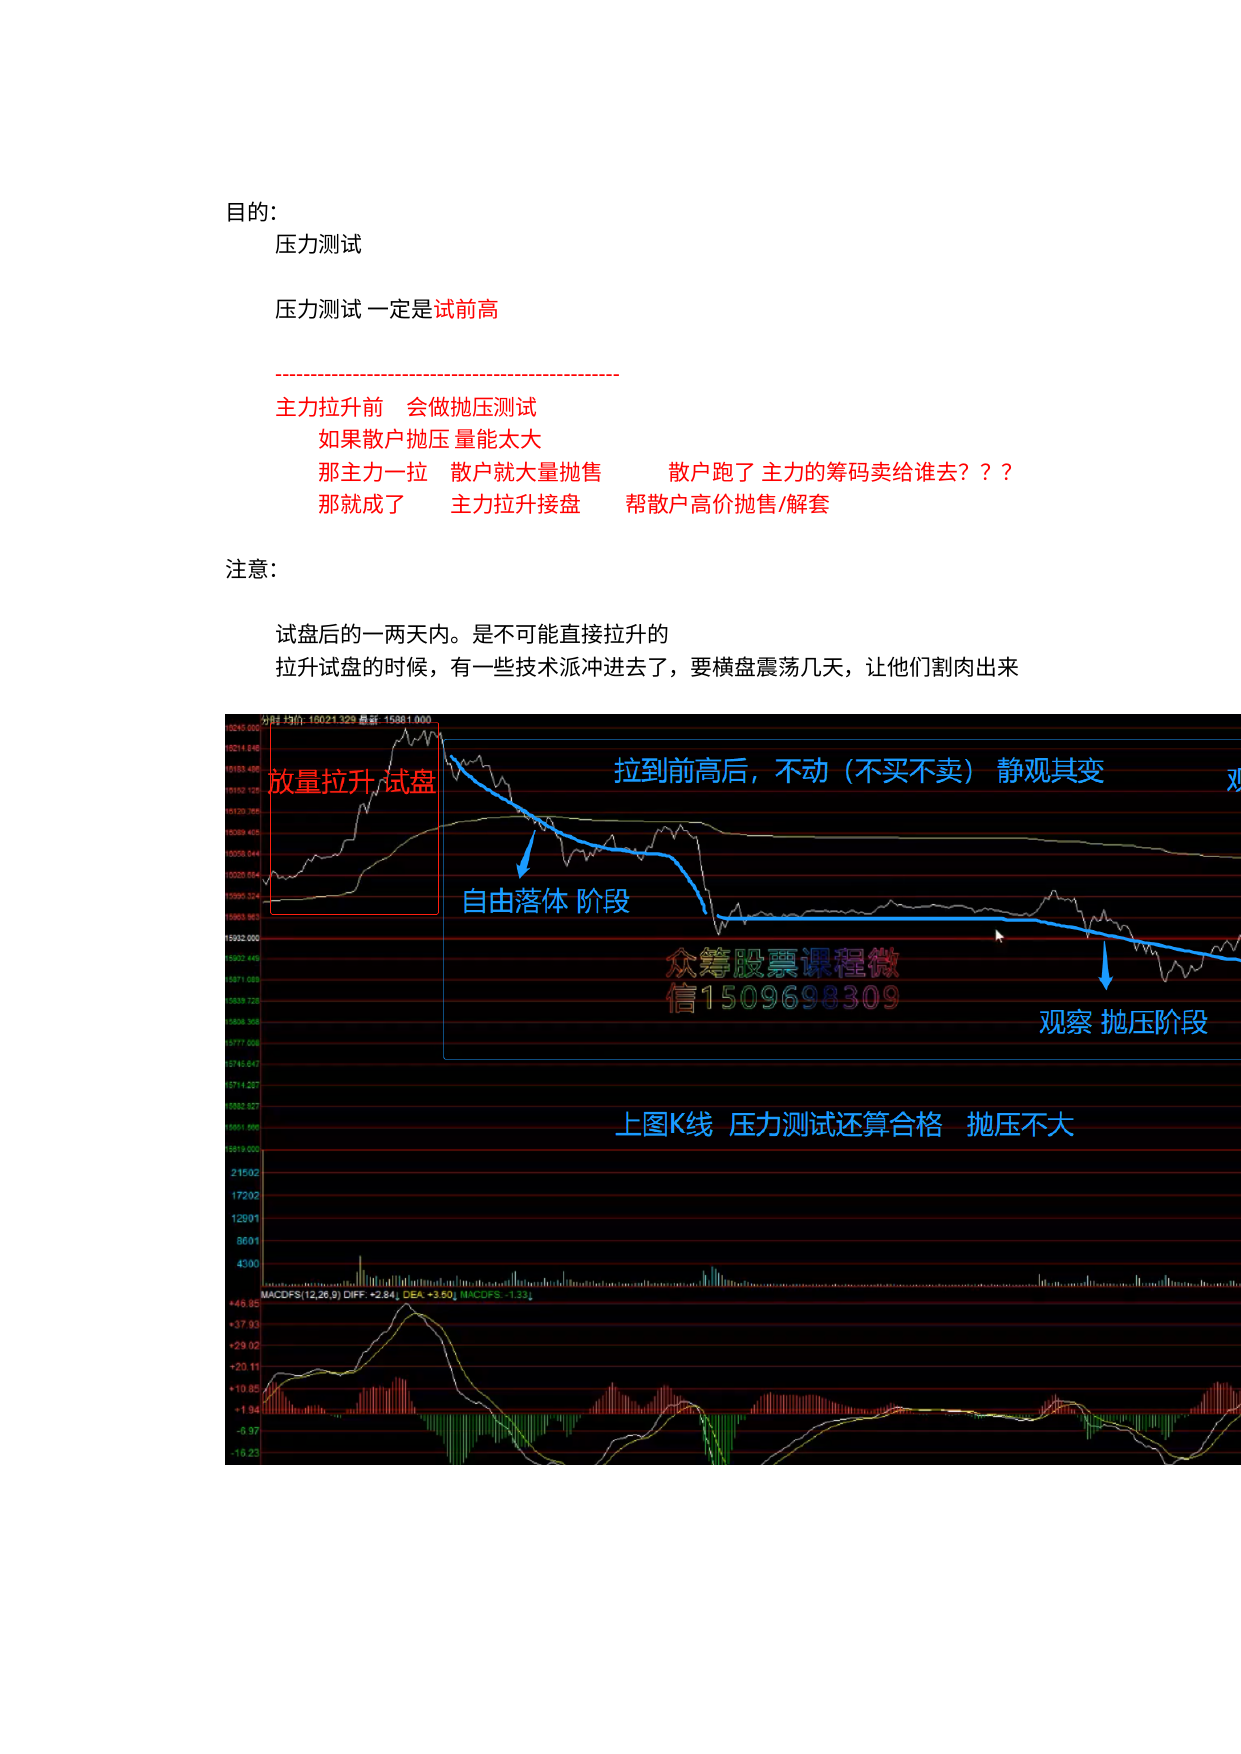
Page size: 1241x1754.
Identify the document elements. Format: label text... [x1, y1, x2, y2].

text 那主力一拉 散户就大量抛售 散户跑了 主力的筹码卖给谁去？？？ [225, 454, 1053, 487]
text 如果散户抛压 量能太大 [225, 422, 1053, 454]
text 注意： [225, 552, 1053, 584]
text 拉升试盘的时候，有一些技术派冲进去了，要横盘震荡几天，让他们割肉出来 [225, 649, 1053, 682]
text ------------------------------------------------- [225, 357, 1053, 389]
text 主力拉升前 会做抛压测试 [225, 389, 1053, 422]
text 那就成了 主力拉升接盘 帮散户高价抛售/解套 [225, 487, 1053, 519]
text 目的： [225, 194, 1053, 227]
text 试盘后的一两天内。是不可能直接拉升的 [225, 617, 1053, 649]
picture [225, 714, 1241, 1465]
text 压力测试 一定是试前高 [225, 292, 1053, 324]
text 压力测试 [225, 227, 1053, 259]
